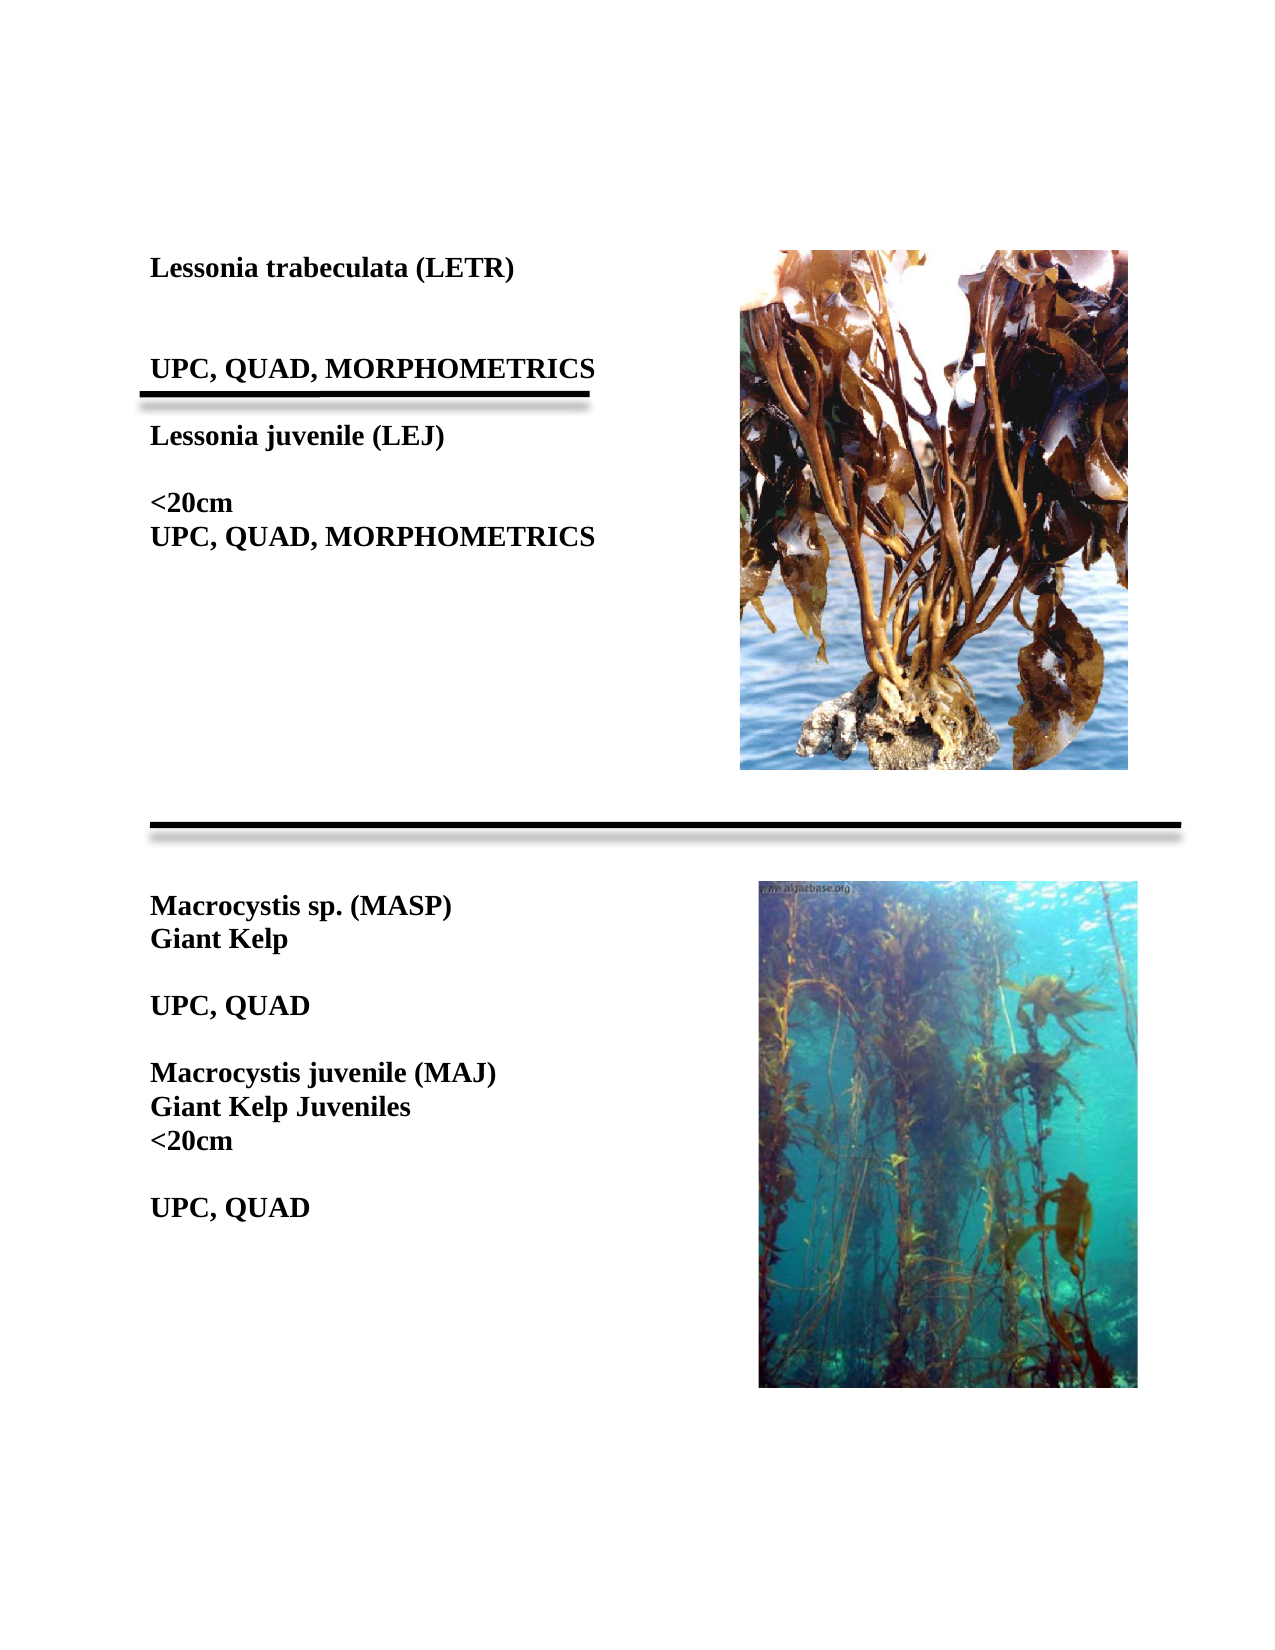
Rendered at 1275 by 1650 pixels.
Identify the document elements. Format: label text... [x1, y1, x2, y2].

text Giant Kelp Juveniles [150, 1089, 758, 1123]
text UPC, QUAD, MORPHOMETRICS [150, 519, 739, 552]
picture [739, 250, 1128, 770]
text UPC, QUAD, MORPHOMETRICS [150, 351, 739, 385]
text <20cm [150, 1123, 758, 1156]
text UPC, QUAD [150, 1190, 758, 1223]
text <20cm [150, 485, 739, 519]
text Macrocystis juvenile (MAJ) [150, 1056, 758, 1089]
text Macrocystis sp. (MASP) [150, 888, 758, 921]
text UPC, QUAD [150, 988, 758, 1022]
text Giant Kelp [150, 921, 758, 955]
picture [758, 881, 1138, 1388]
text Lessonia juvenile (LEJ) [150, 418, 739, 452]
text Lessonia trabeculata (LETR) [150, 251, 739, 284]
